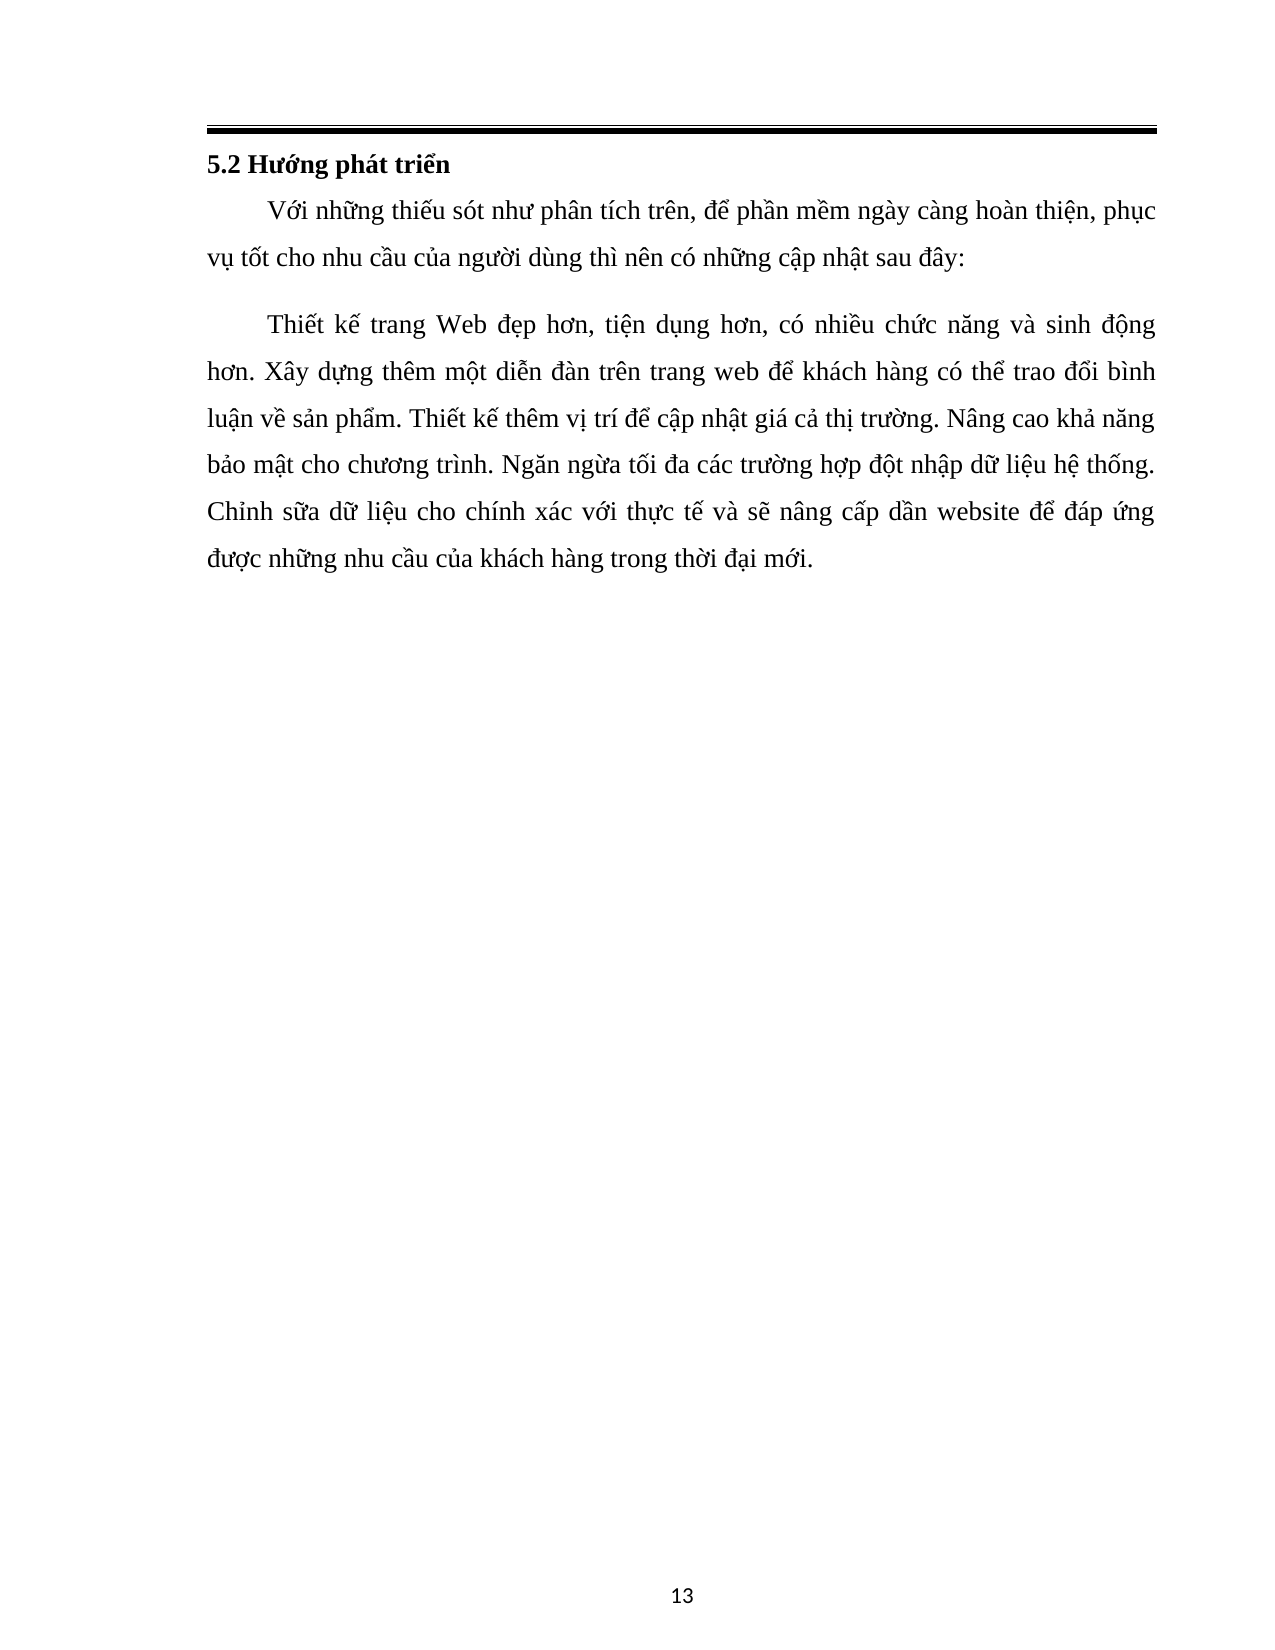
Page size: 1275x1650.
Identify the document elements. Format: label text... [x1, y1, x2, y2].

text Với những thiếu sót như phân tích trên, để phần mềm ngày càng hoàn thiện, phục vụ tốt cho nhu cầu của người dùng thì nên có những cập nhật sau đây: [207, 194, 1157, 272]
text Thiết kế trang Web đẹp hơn, tiện dụng hơn, có nhiều chức năng và sinh động hơn. Xây dựng thêm một diễn đàn trên trang web để khách hàng có thể trao đổi bình luận về sản phẩm. Thiết kế thêm vị trí để cập nhật giá cả thị trường. Nâng cao khả năng bảo mật cho chương trình. Ngăn ngừa tối đa các trường hợp đột nhập dữ liệu hệ thống. Chỉnh sữa dữ liệu cho chính xác với thực tế và sẽ nâng cấp dần website để đáp ứng được những nhu cầu của khách hàng trong thời đại mới. [207, 308, 1157, 573]
subtitle 5.2 Hướng phát triển [207, 148, 1157, 179]
